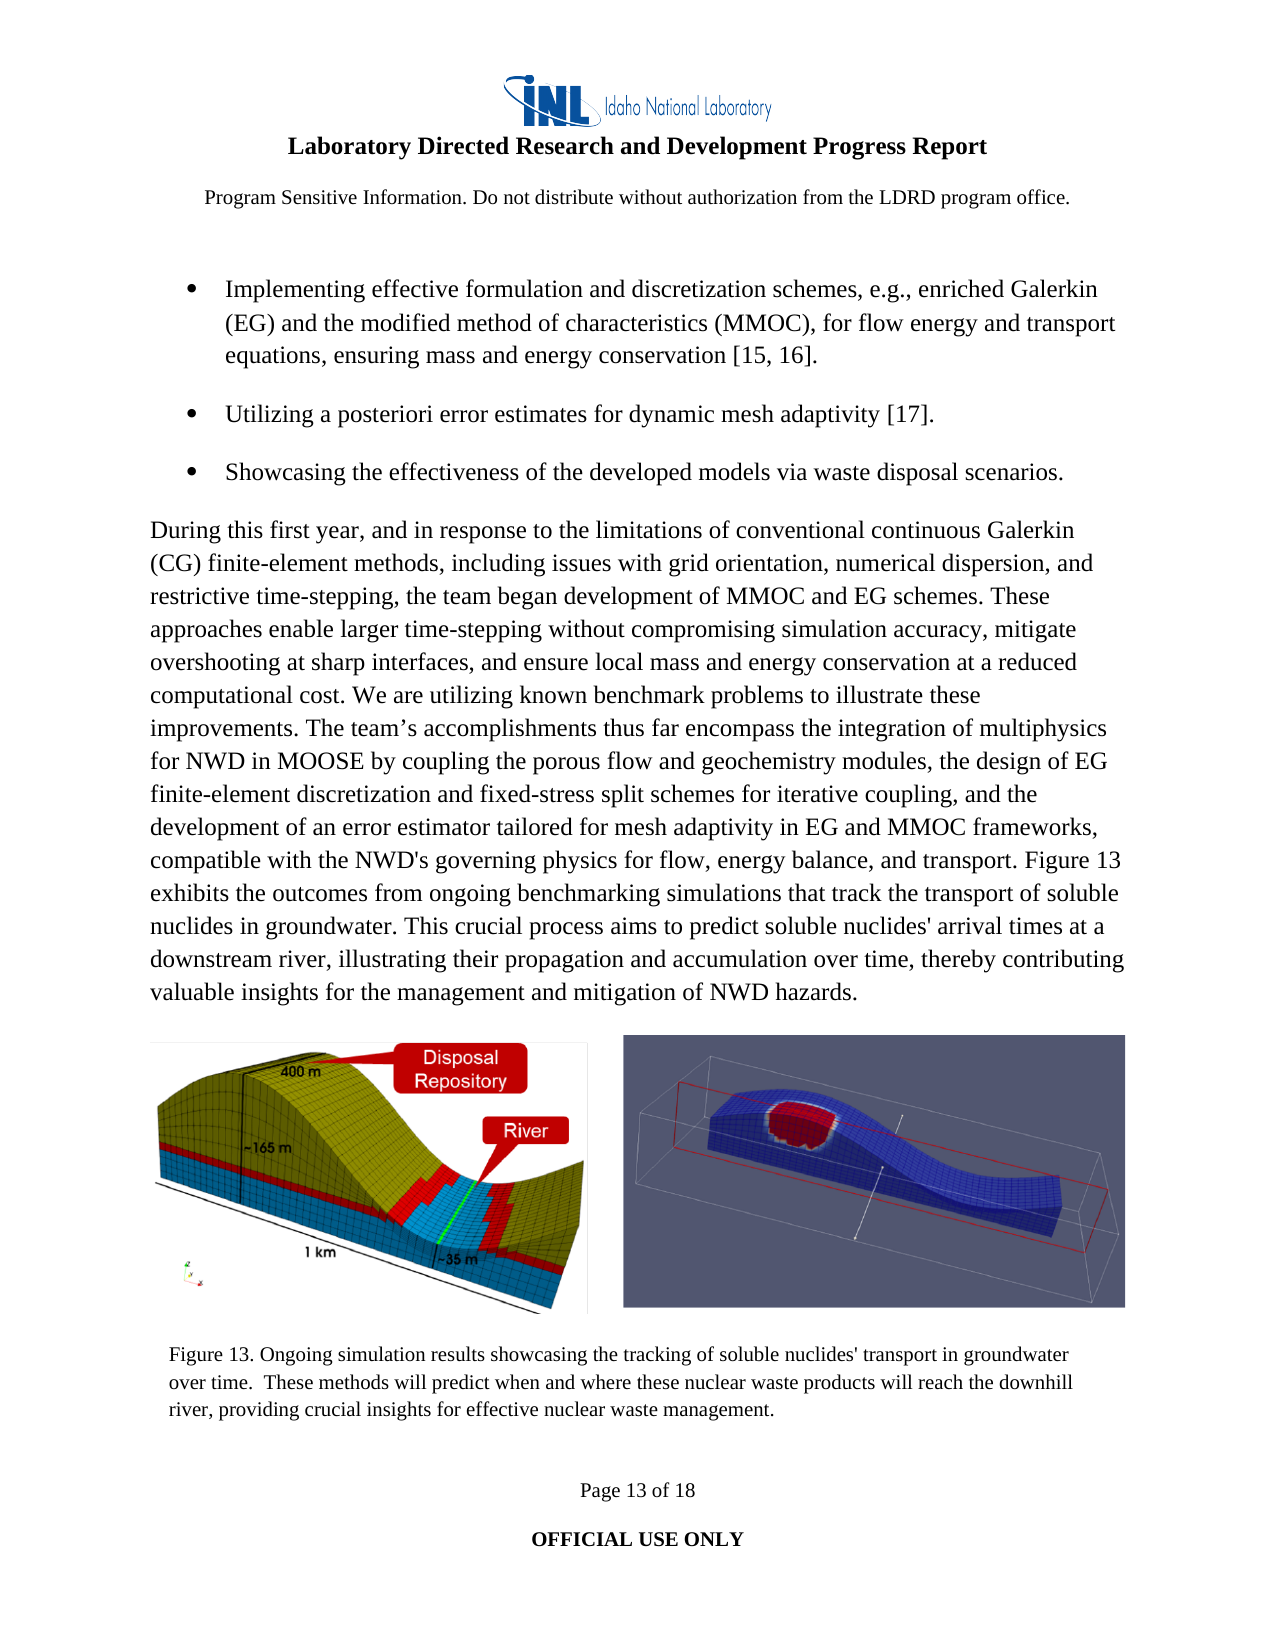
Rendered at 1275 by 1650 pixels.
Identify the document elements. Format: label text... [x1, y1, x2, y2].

text During this first year, and in response to the limitations of conventional continuous Galerkin (CG) finite-element methods, including issues with grid orientation, numerical dispersion, and restrictive time-stepping, the team began development of MMOC and EG schemes. These approaches enable larger time-stepping without compromising simulation accuracy, mitigate overshooting at sharp interfaces, and ensure local mass and energy conservation at a reduced computational cost. We are utilizing known benchmark problems to illustrate these improvements. The team’s accomplishments thus far encompass the integration of multiphysics for NWD in MOOSE by coupling the porous flow and geochemistry modules, the design of EG finite-element discretization and fixed-stress split schemes for iterative coupling, and the development of an error estimator tailored for mesh adaptivity in EG and MMOC frameworks, compatible with the NWD's governing physics for flow, energy balance, and transport. Figure 13 exhibits the outcomes from ongoing benchmarking simulations that track the transport of soluble nuclides in groundwater. This crucial process aims to predict soluble nuclides' arrival times at a downstream river, illustrating their propagation and accumulation over time, thereby contributing valuable insights for the management and mitigation of NWD hazards. [150, 515, 1125, 1006]
picture [503, 75, 772, 127]
list Implementing effective formulation and discretization schemes, e.g., enriched Galerkin (EG) and the modified method of characteristics (MMOC), for flow energy and transport equations, ensuring mass and energy conservation [15, 16]. [187, 274, 1125, 369]
list Utilizing a posteriori error estimates for dynamic mesh adaptivity [17]. [187, 399, 1125, 427]
picture [150, 1035, 1125, 1314]
list Showcasing the effectiveness of the developed models via waste disposal scenarios. [187, 457, 1125, 485]
